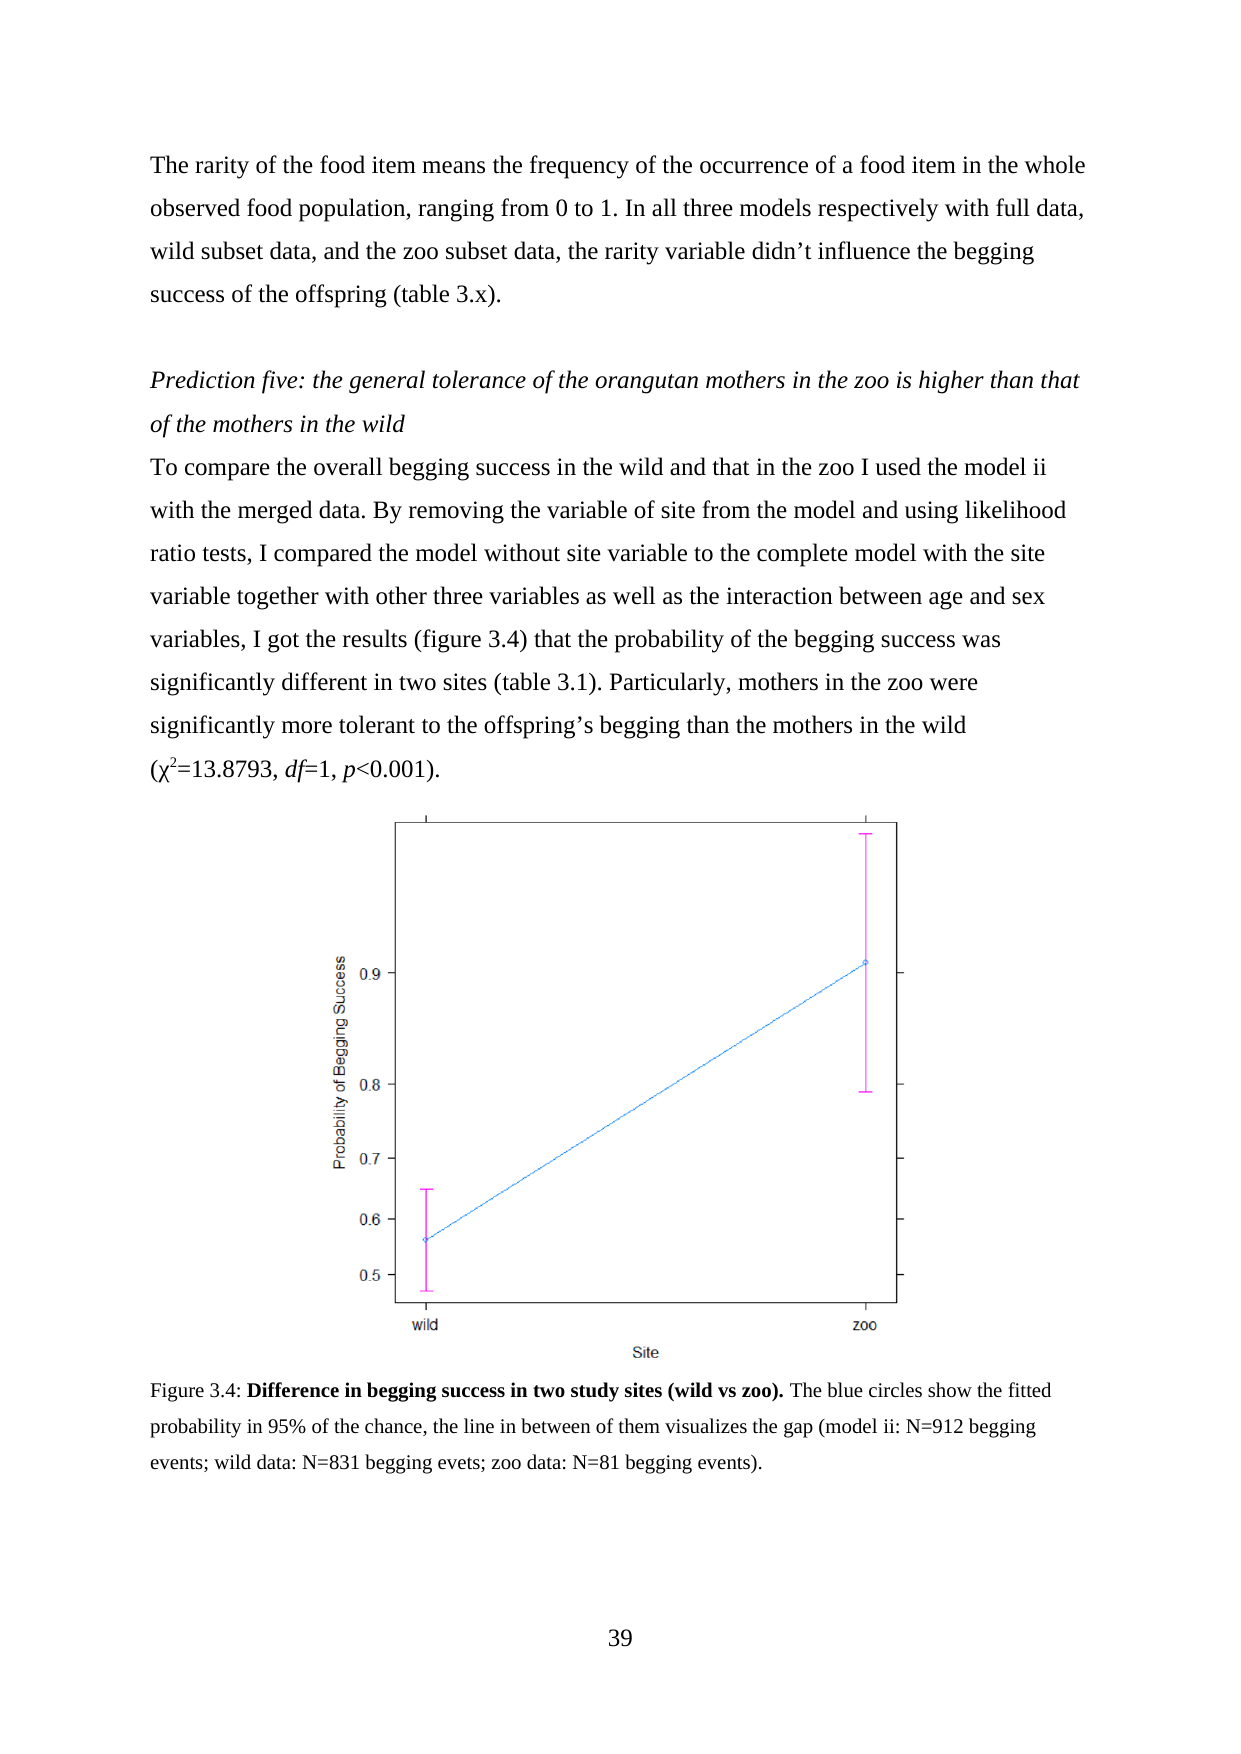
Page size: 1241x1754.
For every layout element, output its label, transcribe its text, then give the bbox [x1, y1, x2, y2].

text Prediction five: the general tolerance of the orangutan mothers in the zoo is higher than that of the mothers in the wild [150, 366, 1090, 437]
text Figure 3.4: Difference in begging success in two study sites (wild vs zoo). The blue circles show the fitted probability in 95% of the chance, the line in between of them visualizes the gap (model ii: N=912 begging events; wild data: N=831 begging evets; zoo data: N=81 begging events). [150, 1378, 1090, 1474]
text To compare the overall begging success in the wild and that in the zoo I used the model ii with the merged data. By removing the variable of site from the model and using likelihood ratio tests, I compared the model without site variable to the complete model with the site variable together with other three variables as well as the interaction between age and sex variables, I got the results (figure 3.4) that the probability of the begging success was significantly different in two sites (table 3.1). Particularly, mothers in the zoo were significantly more tolerant to the offspring’s begging than the mothers in the wild (χ2=13.8793, df=1, p<0.001). [150, 452, 1090, 782]
picture [328, 796, 912, 1364]
text The rarity of the food item means the frequency of the occurrence of a food item in the whole observed food population, ranging from 0 to 1. In all three models respectively with full data, wild subset data, and the zoo subset data, the rarity variable didn’t influence the begging success of the offspring (table 3.x). [150, 150, 1090, 308]
